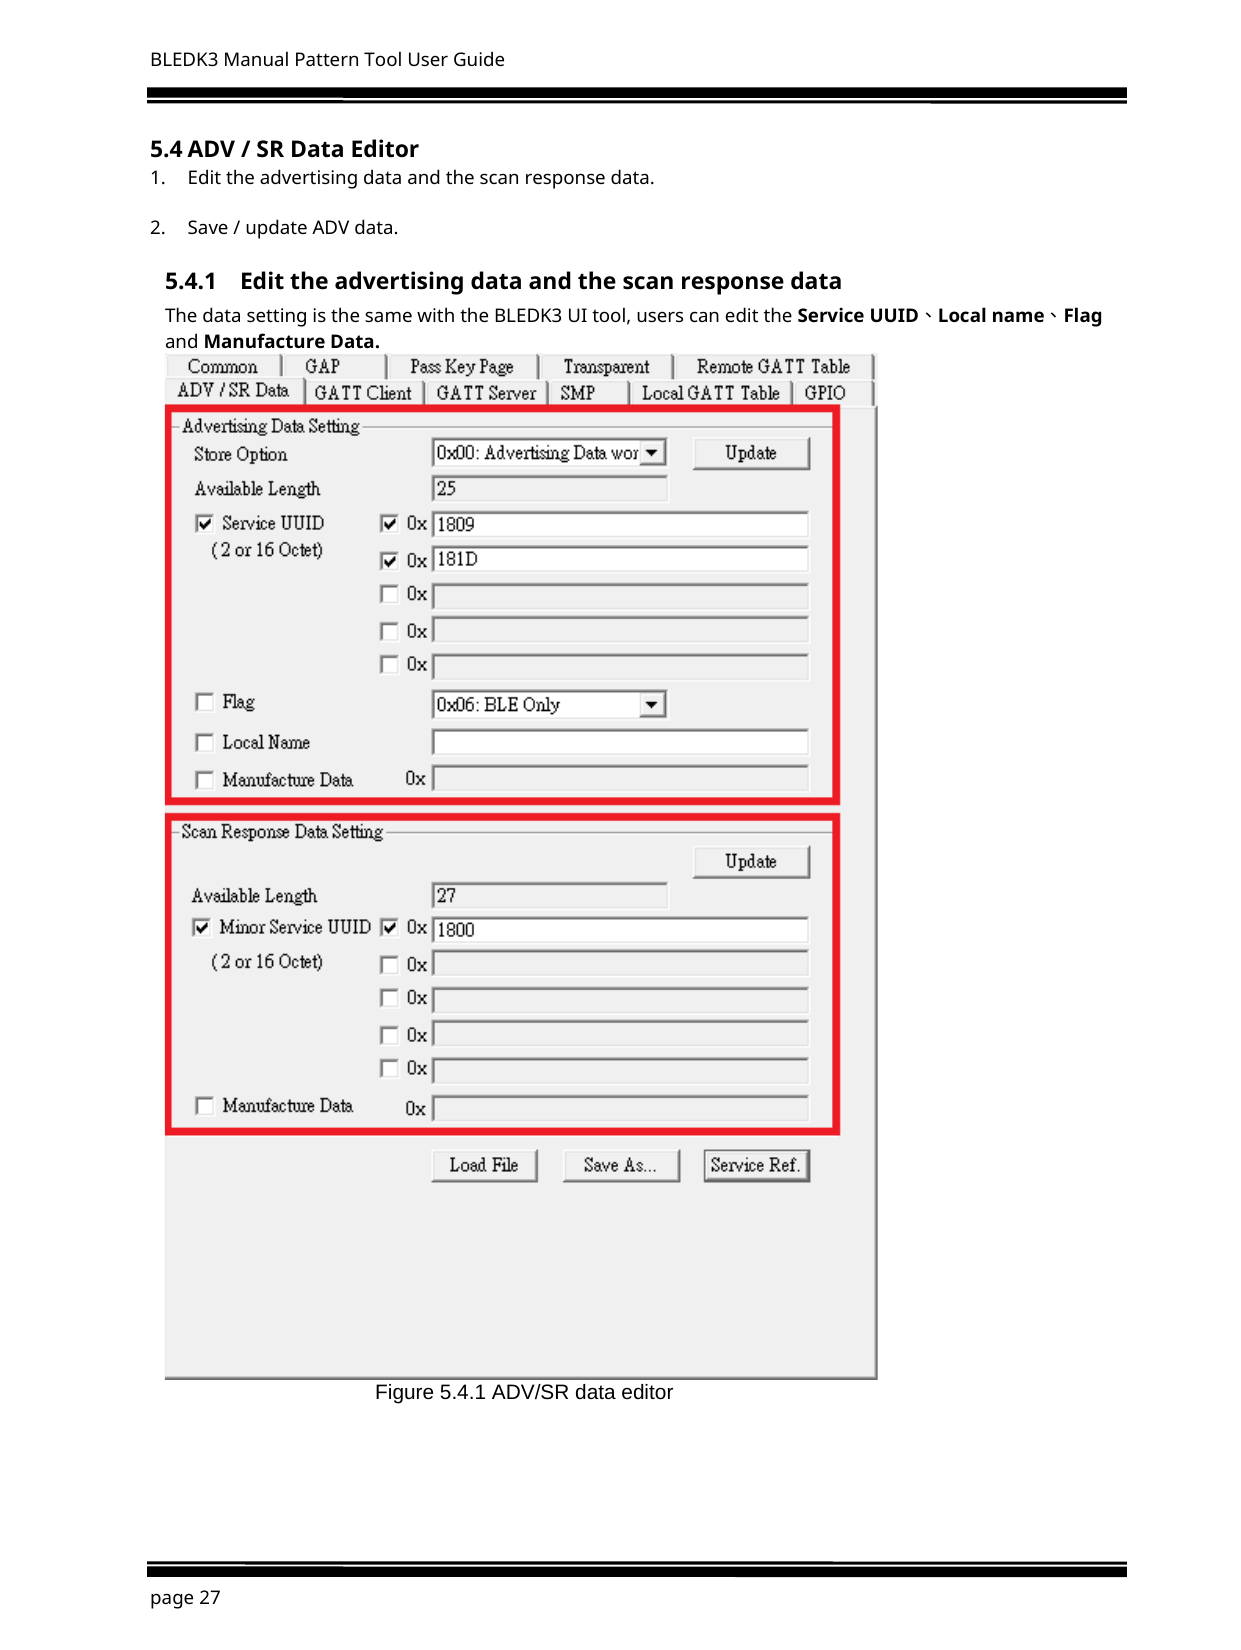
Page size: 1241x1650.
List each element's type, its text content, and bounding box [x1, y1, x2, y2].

text Figure 5.4.1 ADV/SR data editor [300, 1379, 1125, 1403]
text The data setting is the same with the BLEDK3 UI tool, users can edit the Service UUID、Local name、Flag and Manufacture Data. [165, 301, 1125, 353]
picture [164, 353, 878, 1380]
subtitle Edit the advertising data and the scan response data [165, 265, 1125, 296]
list Save / update ADV data. [150, 215, 1125, 240]
subtitle ADV / SR Data Editor [150, 133, 1125, 164]
list Edit the advertising data and the scan response data. [150, 164, 1125, 190]
